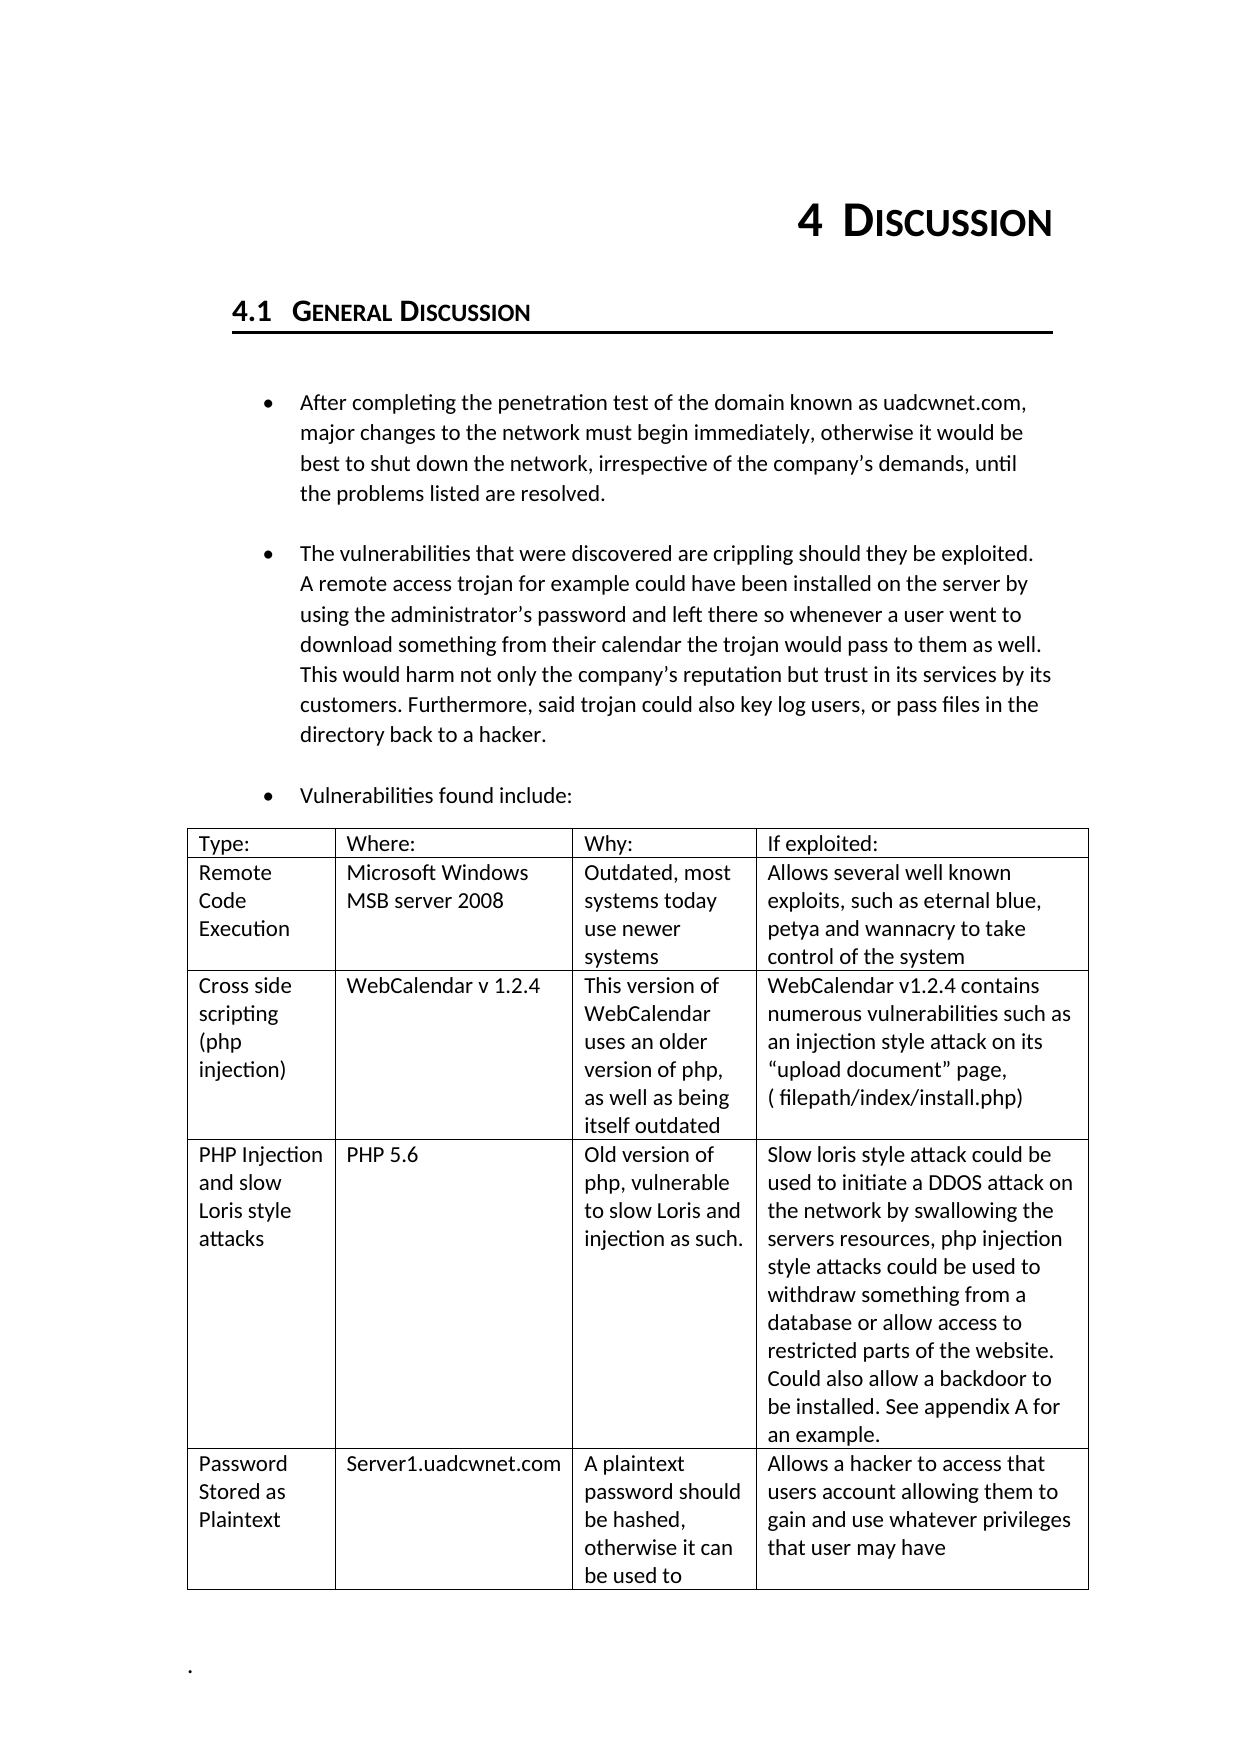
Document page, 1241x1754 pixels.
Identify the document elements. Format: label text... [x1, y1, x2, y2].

table_cell WebCalendar v 1.2.4 [336, 971, 572, 1139]
table_cell Cross side scripting (php injection) [188, 971, 335, 1139]
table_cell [188, 1449, 335, 1589]
table_cell Old version of php, vulnerable to slow Loris and injection as such. [573, 1140, 756, 1448]
list Vulnerabilities found include: [262, 781, 1053, 809]
table_header Type: [188, 829, 335, 857]
table_cell WebCalendar v1.2.4 contains numerous vulnerabilities such as an injection style attack on its “upload document” page, ( filepath/index/install.php) [757, 971, 1088, 1139]
table_cell PHP 5.6 [336, 1140, 572, 1448]
table_header Why: [573, 829, 756, 857]
table_header If exploited: [757, 829, 1088, 857]
table_cell This version of WebCalendar uses an older version of php, as well as being itself outdated [573, 971, 756, 1139]
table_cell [757, 1449, 1088, 1589]
list The vulnerabilities that were discovered are crippling should they be exploited. A remote access trojan for example could have been installed on the server by using the administrator’s password and left there so whenever a user went to download something from their calendar the trojan would pass to them as well. This would harm not only the company’s reputation but trust in its services by its customers. Furthermore, said trojan could also key log users, or pass files in the directory back to a hacker. [262, 539, 1053, 748]
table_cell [573, 1449, 756, 1589]
table_cell Outdated, most systems today use newer systems [573, 858, 756, 970]
subtitle Discussion [187, 187, 1053, 248]
table_cell Microsoft Windows MSB server 2008 [336, 858, 572, 970]
table_cell PHP Injection and slow Loris style attacks [188, 1140, 335, 1448]
subtitle General Discussion [232, 291, 1053, 331]
table_cell Slow loris style attack could be used to initiate a DDOS attack on the network by swallowing the servers resources, php injection style attacks could be used to withdraw something from a database or allow access to restricted parts of the website. Could also allow a backdoor to be installed. See appendix A for an example. [757, 1140, 1088, 1448]
table_cell Remote Code Execution [188, 858, 335, 970]
table_header Where: [336, 829, 572, 857]
list After completing the penetration test of the domain known as uadcwnet.com, major changes to the network must begin immediately, otherwise it would be best to shut down the network, irrespective of the company’s demands, until the problems listed are resolved. [262, 388, 1053, 507]
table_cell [336, 1449, 572, 1589]
table_cell Allows several well known exploits, such as eternal blue, petya and wannacry to take control of the system [757, 858, 1088, 970]
